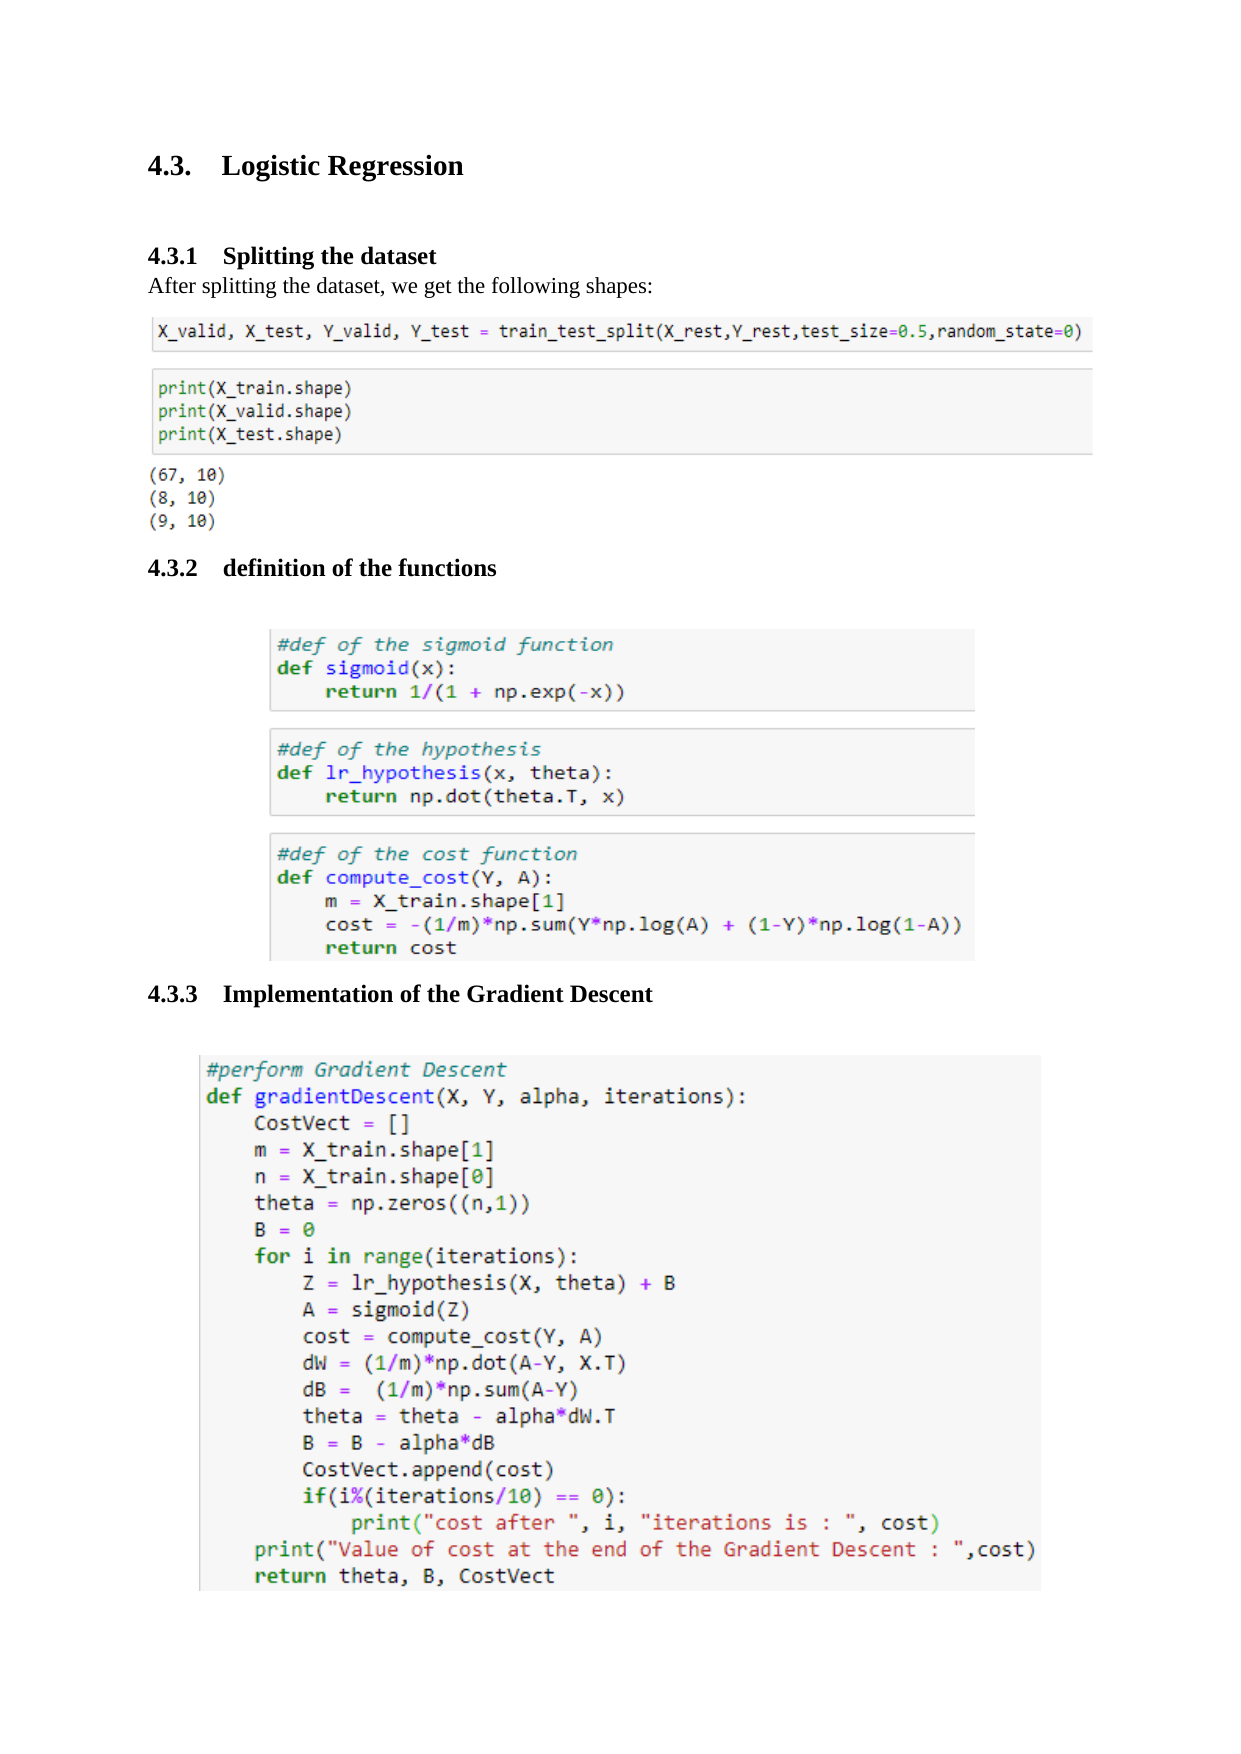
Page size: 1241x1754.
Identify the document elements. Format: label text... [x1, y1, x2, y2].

subtitle 4.3.3 Implementation of the Gradient Descent [148, 979, 1093, 1008]
text After splitting the dataset, we get the following shapes: [148, 272, 1093, 299]
picture [265, 629, 975, 961]
picture [147, 317, 1093, 535]
subtitle 4.3.2 definition of the functions [148, 553, 1093, 582]
picture [199, 1055, 1042, 1591]
subtitle Logistic Regression [148, 148, 1093, 181]
subtitle 4.3.1 Splitting the dataset [148, 241, 1093, 270]
